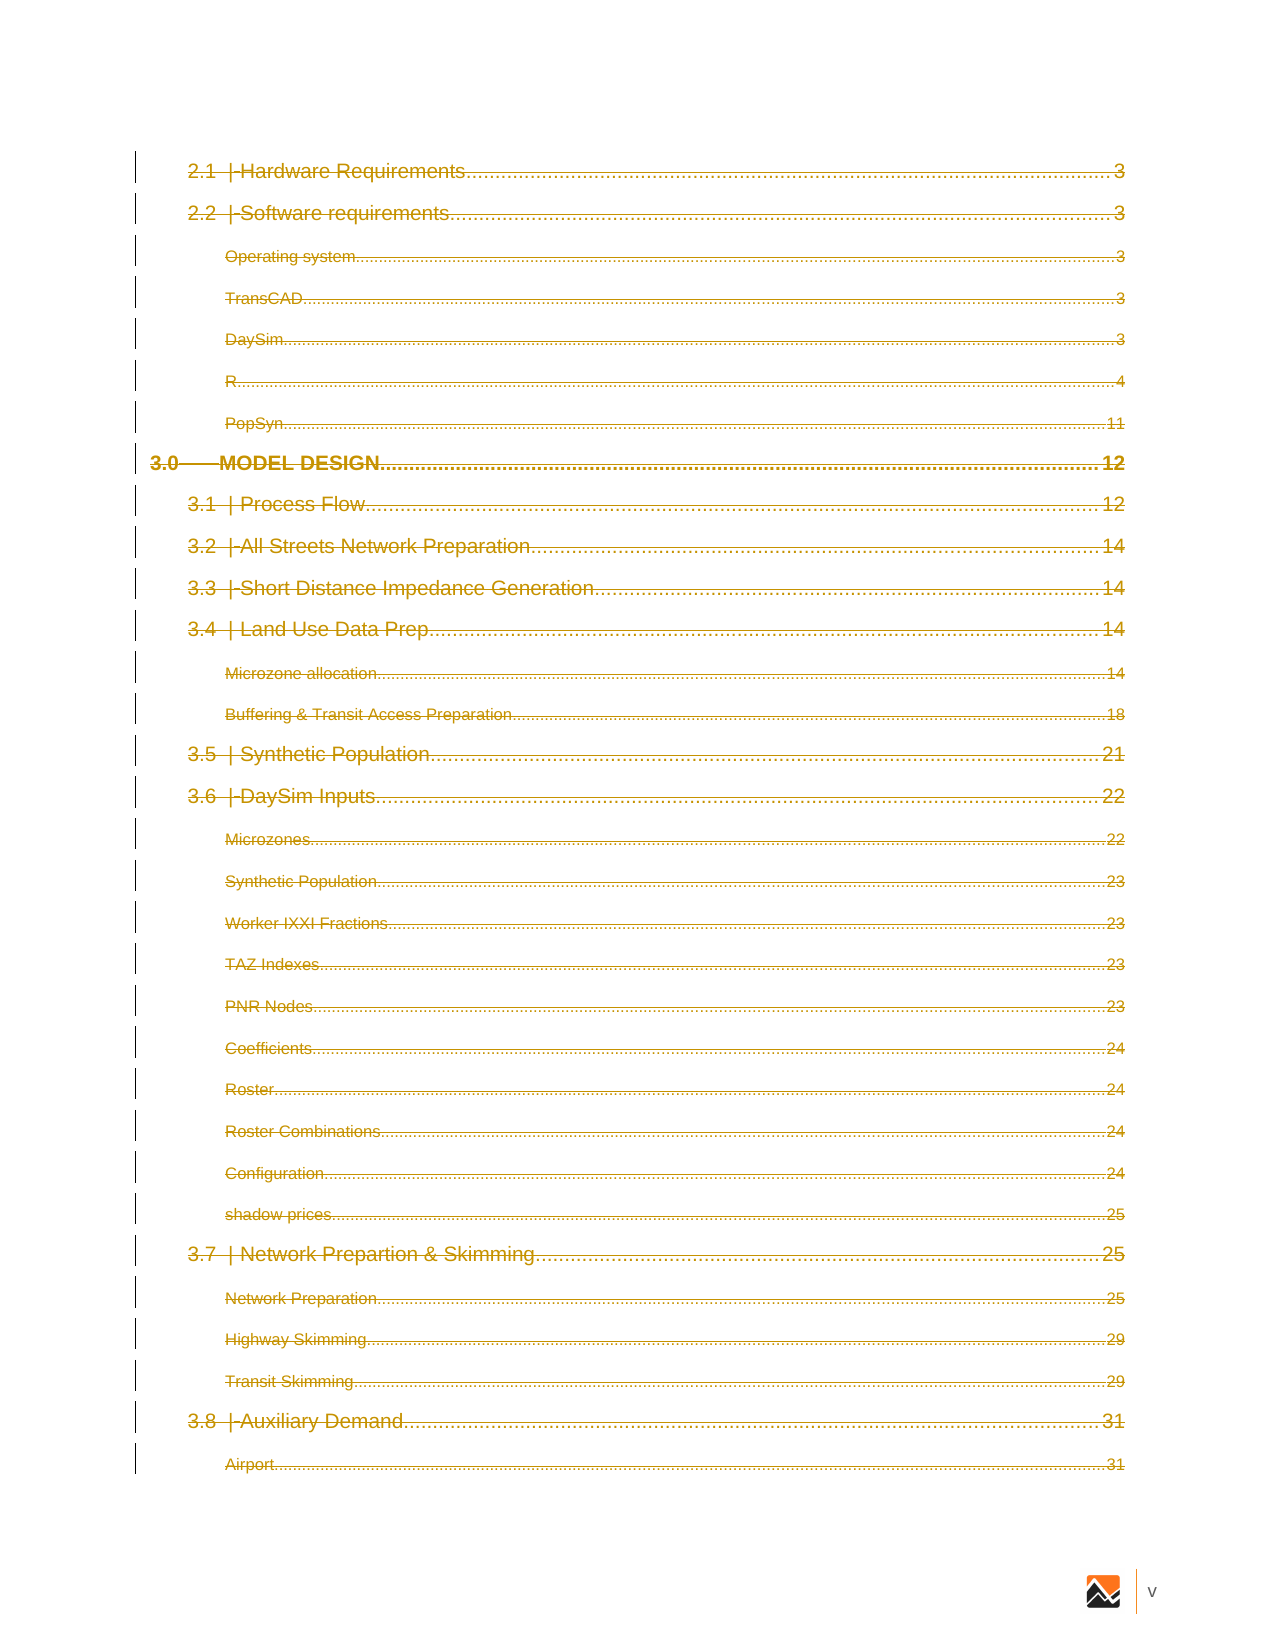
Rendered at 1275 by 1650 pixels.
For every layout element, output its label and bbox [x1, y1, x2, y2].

picture [1080, 1568, 1125, 1614]
